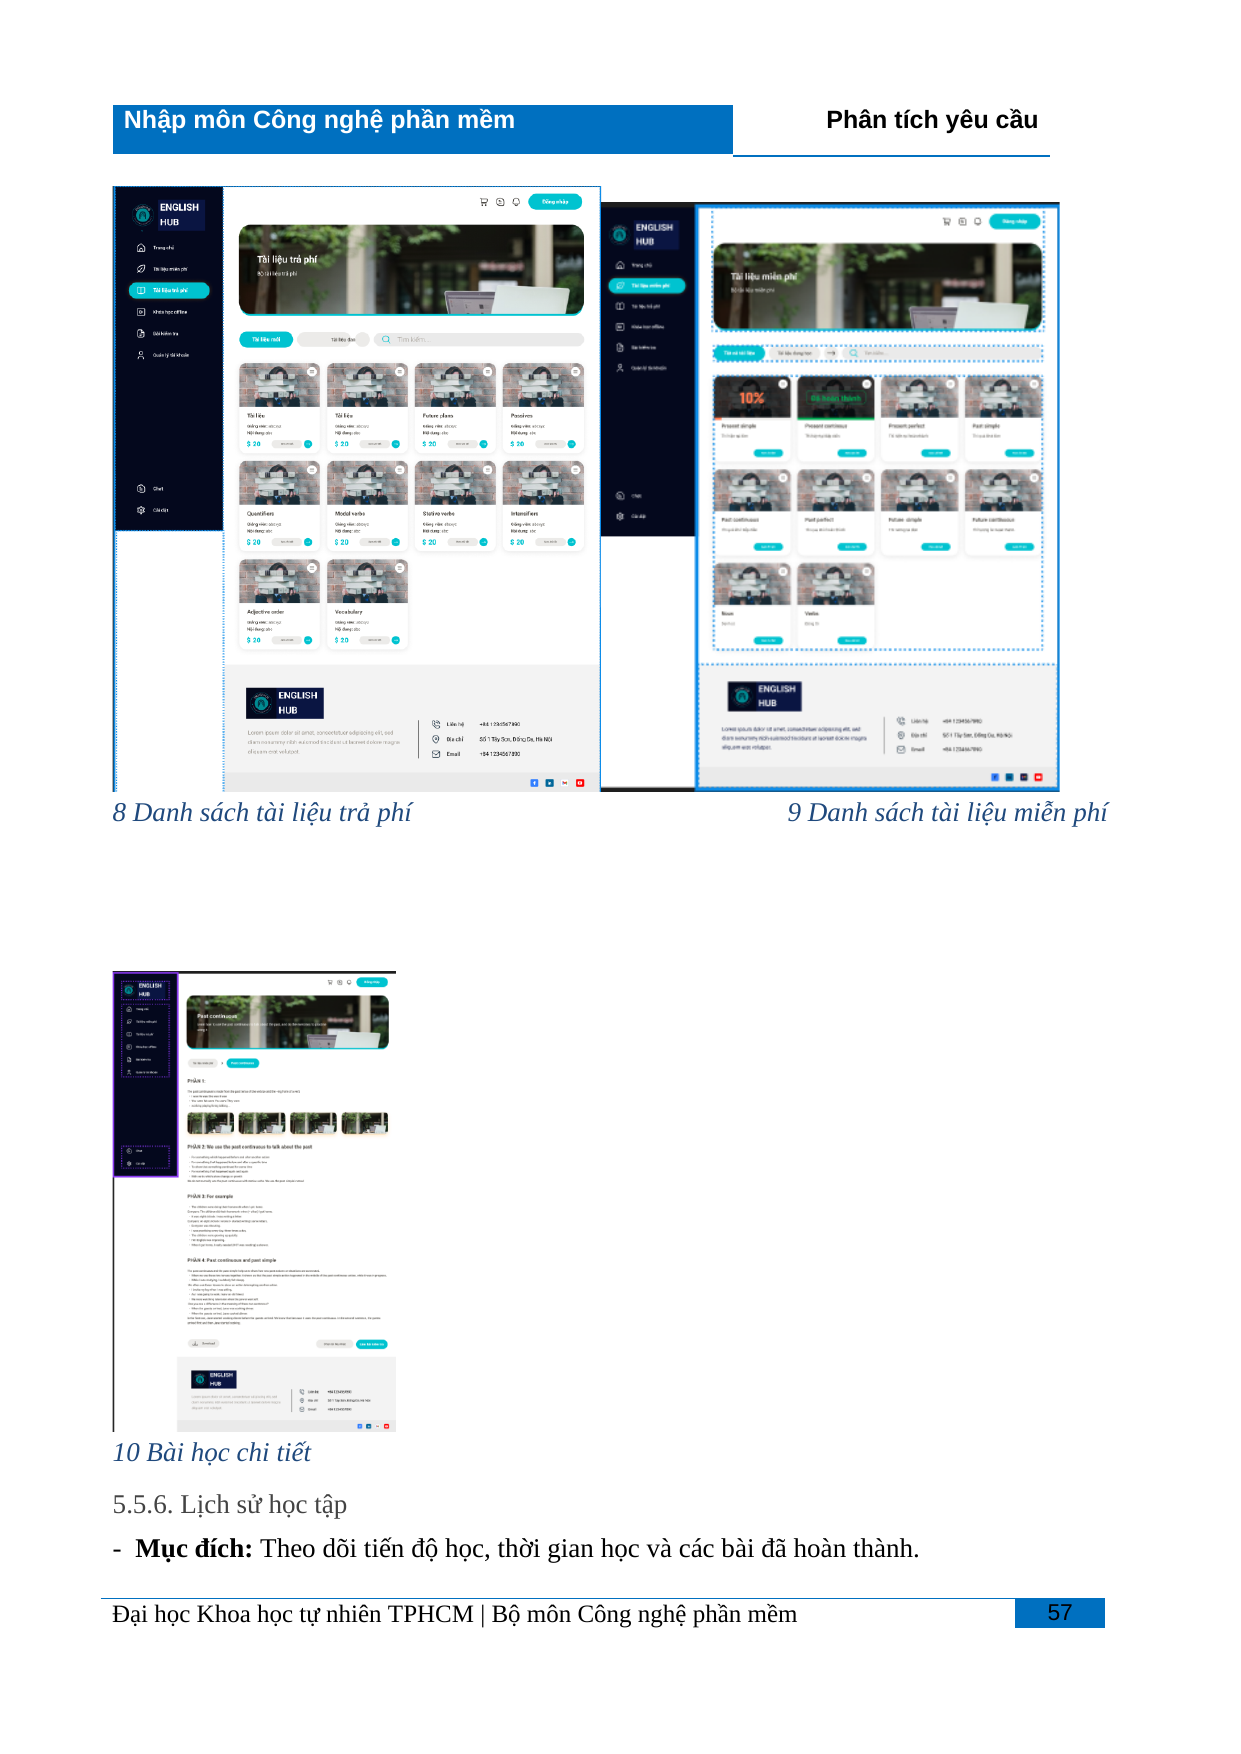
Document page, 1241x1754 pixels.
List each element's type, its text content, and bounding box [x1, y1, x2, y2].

picture [112, 971, 396, 1432]
picture [112, 186, 1060, 792]
text - Mục đích: Theo dõi tiến độ học, thời gian học và các bài đã hoàn thành. [112, 1532, 1128, 1563]
subtitle 5.5.6. Lịch sử học tập [112, 1488, 1128, 1519]
text 10 Bài học chi tiết [112, 1436, 1128, 1467]
text 8 Danh sách tài liệu trả phí 9 Danh sách tài liệu miễn phí [112, 796, 1128, 827]
